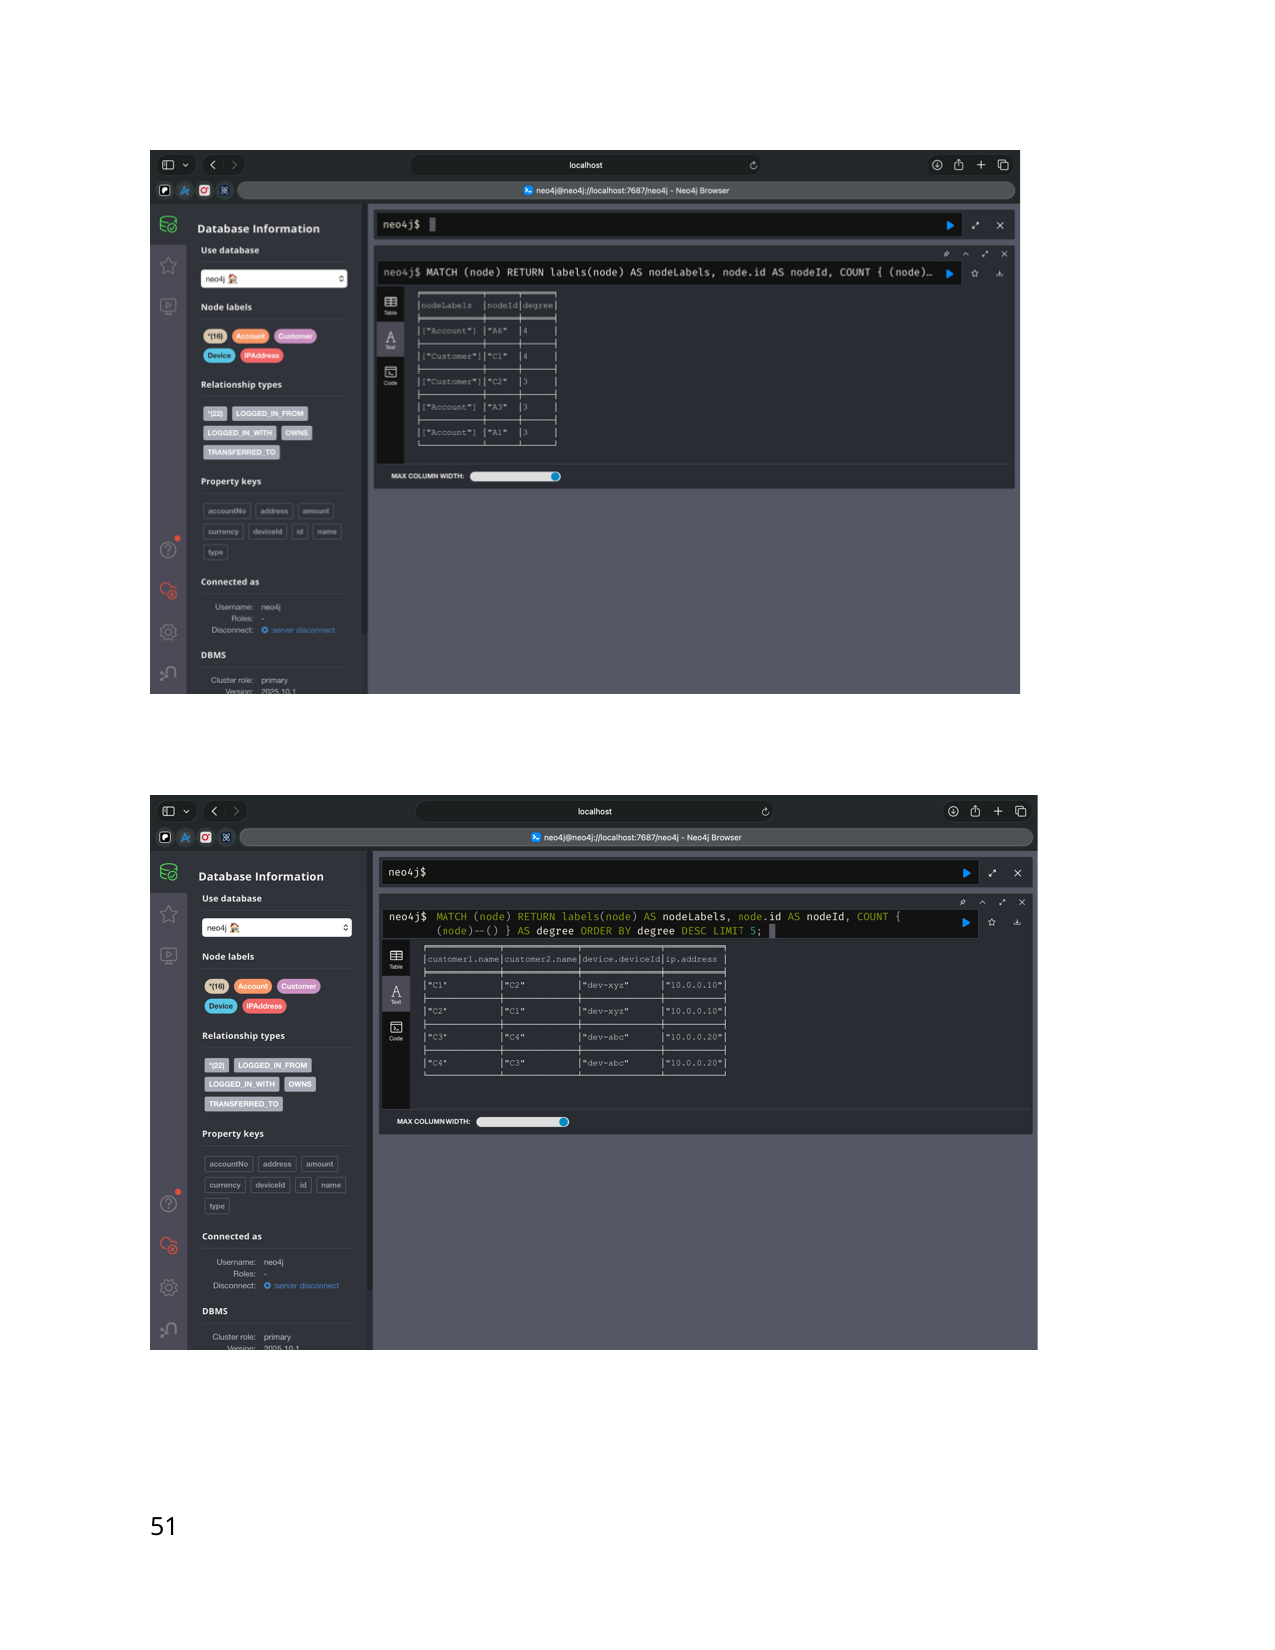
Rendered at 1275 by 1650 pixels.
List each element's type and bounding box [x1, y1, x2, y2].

picture [150, 795, 1038, 1350]
picture [150, 150, 1021, 694]
